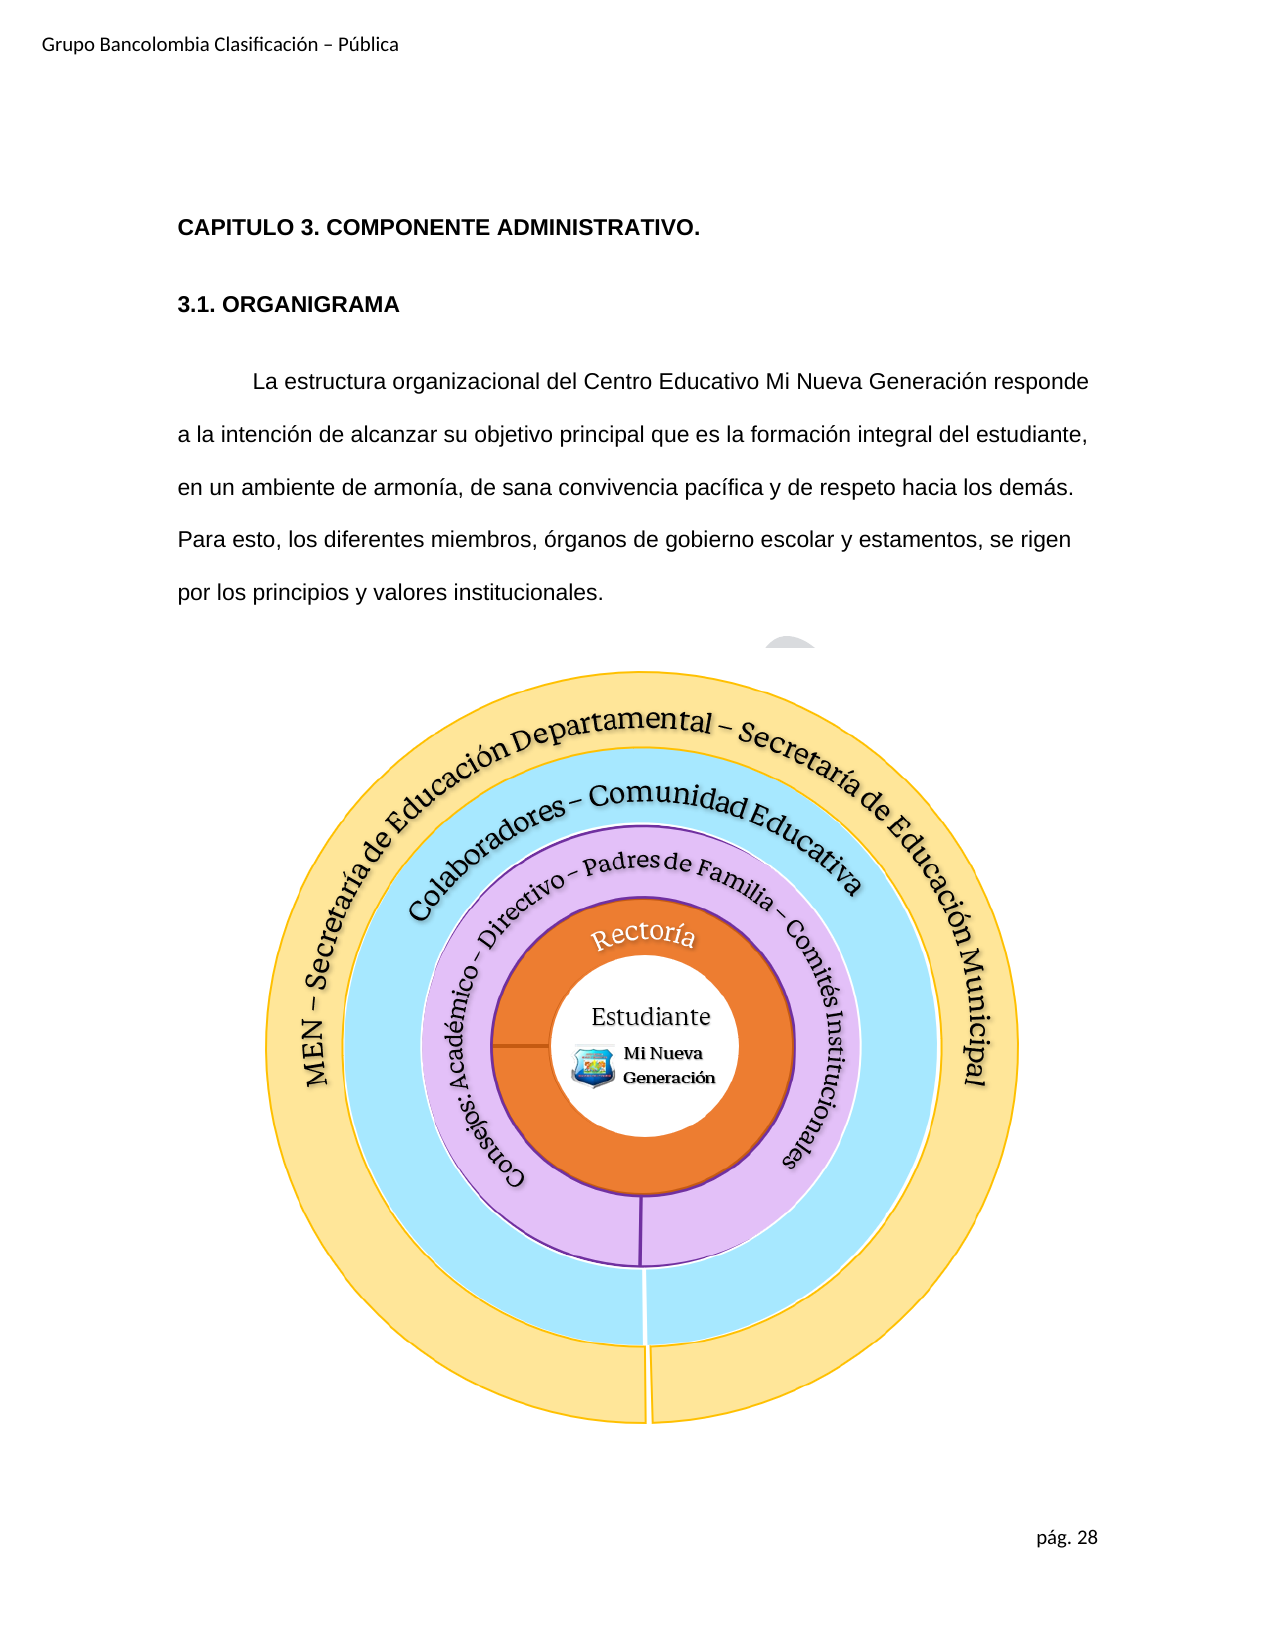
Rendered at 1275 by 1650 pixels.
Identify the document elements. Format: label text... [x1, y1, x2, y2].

subtitle CAPITULO 3. COMPONENTE ADMINISTRATIVO. [177, 214, 1098, 241]
text La estructura organizacional del Centro Educativo Mi Nueva Generación responde a la intención de alcanzar su objetivo principal que es la formación integral del estudiante, en un ambiente de armonía, de sana convivencia pacífica y de respeto hacia los demás. Para esto, los diferentes miembros, órganos de gobierno escolar y estamentos, se rigen por los principios y valores institucionales. [177, 368, 1098, 606]
picture [254, 648, 1021, 1429]
subtitle 3.1. Organigrama [177, 291, 1098, 317]
